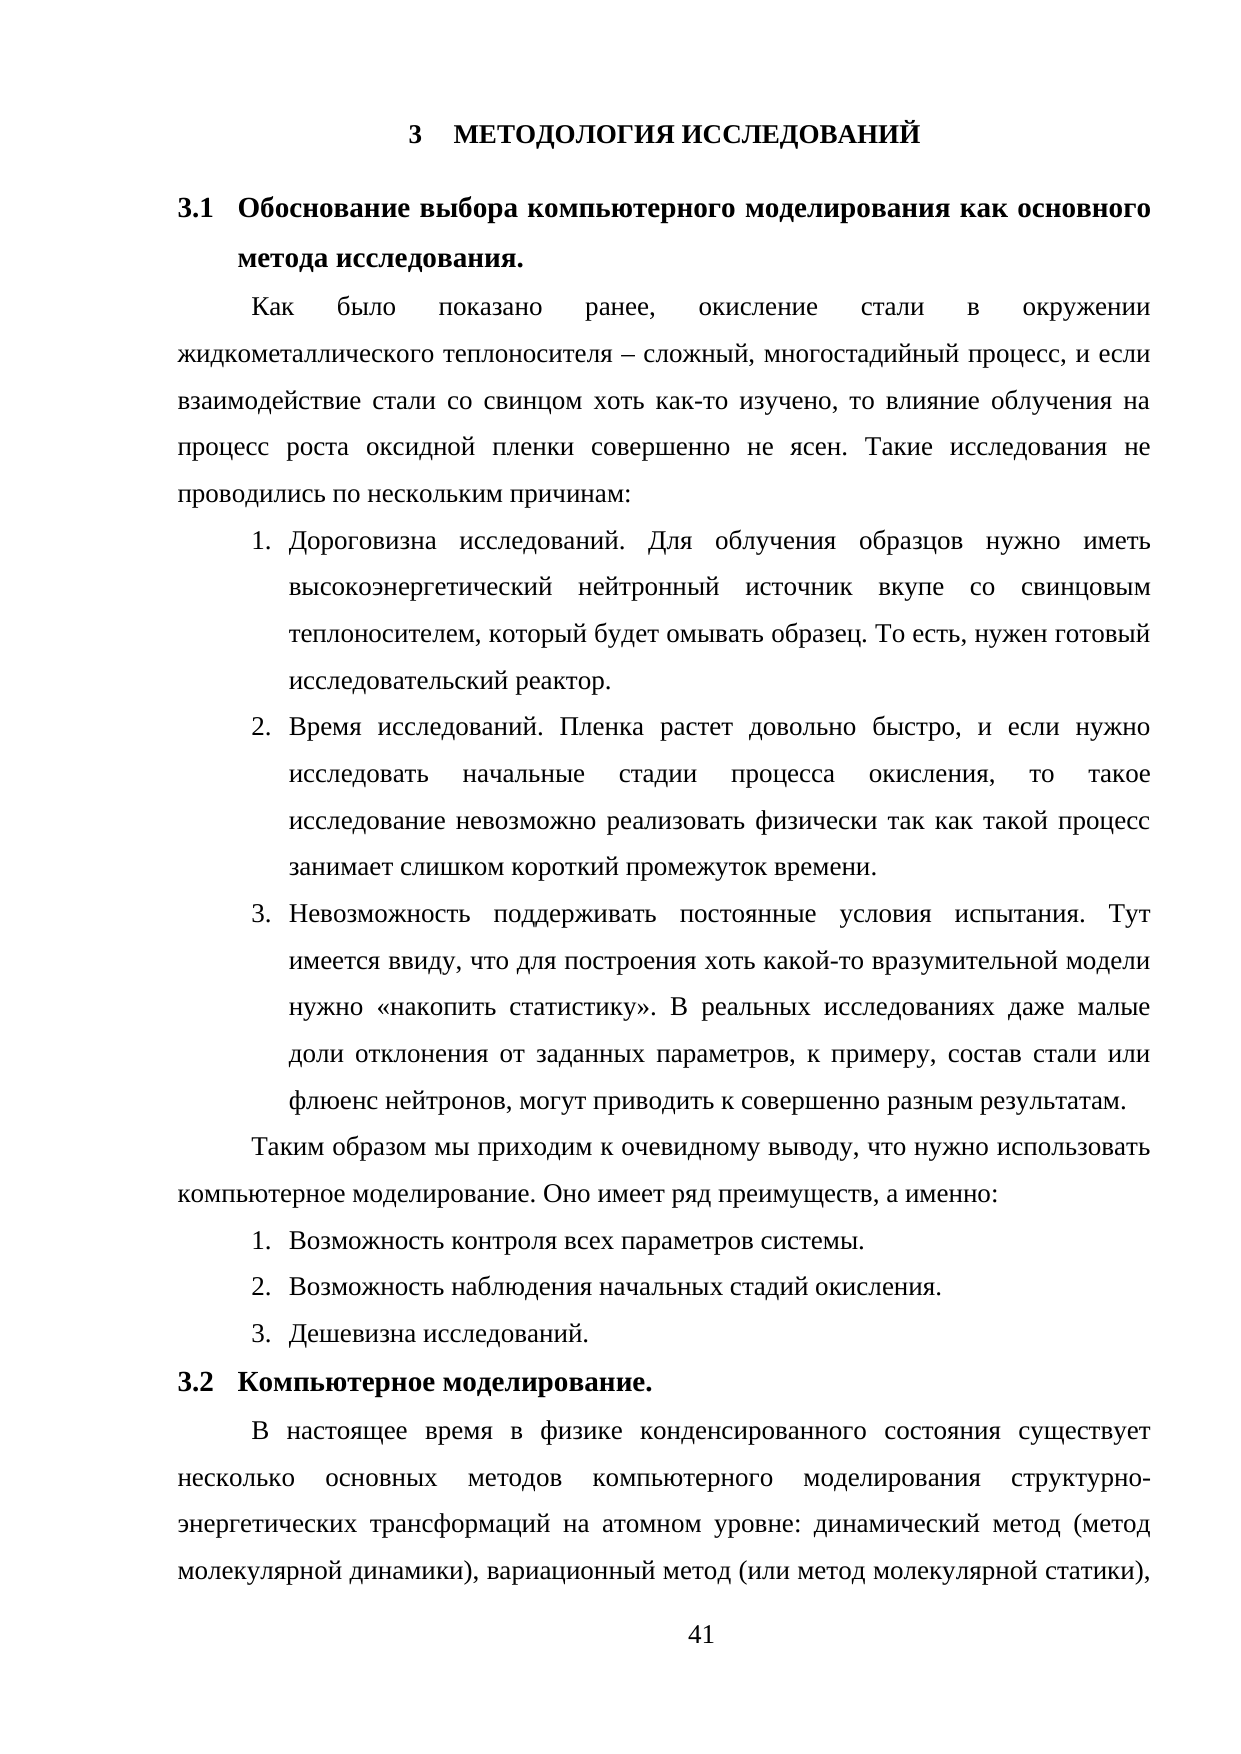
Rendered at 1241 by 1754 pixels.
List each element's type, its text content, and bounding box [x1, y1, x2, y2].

list Время исследований. Пленка растет довольно быстро, и если нужно исследовать начальные стадии процесса окисления, то такое исследование невозможно реализовать физически так как такой процесс занимает слишком короткий промежуток времени. [251, 710, 1152, 882]
list Возможность наблюдения начальных стадий окисления. [251, 1270, 1152, 1302]
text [177, 1414, 1152, 1585]
subtitle Компьютерное моделирование. [177, 1364, 1152, 1397]
subtitle Методология исследований [177, 118, 1152, 149]
list Дешевизна исследований. [251, 1317, 1152, 1348]
subtitle Обоснование выбора компьютерного моделирования как основного метода исследования. [177, 190, 1152, 274]
list Возможность контроля всех параметров системы. [251, 1224, 1152, 1255]
text Таким образом мы приходим к очевидному выводу, что нужно использовать компьютерное моделирование. Оно имеет ряд преимуществ, а именно: [177, 1130, 1152, 1208]
list Невозможность поддерживать постоянные условия испытания. Тут имеется ввиду, что для построения хоть какой-то вразумительной модели нужно «накопить статистику». В реальных исследованиях даже малые доли отклонения от заданных параметров, к примеру, состав стали или флюенс нейтронов, могут приводить к совершенно разным результатам. [251, 897, 1152, 1115]
list Дороговизна исследований. Для облучения образцов нужно иметь высокоэнергетический нейтронный источник вкупе со свинцовым теплоносителем, который будет омывать образец. То есть, нужен готовый исследовательский реактор. [251, 524, 1152, 695]
text Как было показано ранее, окисление стали в окружении жидкометаллического теплоносителя – сложный, многостадийный процесс, и если взаимодействие стали со свинцом хоть как-то изучено, то влияние облучения на процесс роста оксидной пленки совершенно не ясен. Такие исследования не проводились по нескольким причинам: [177, 290, 1152, 508]
